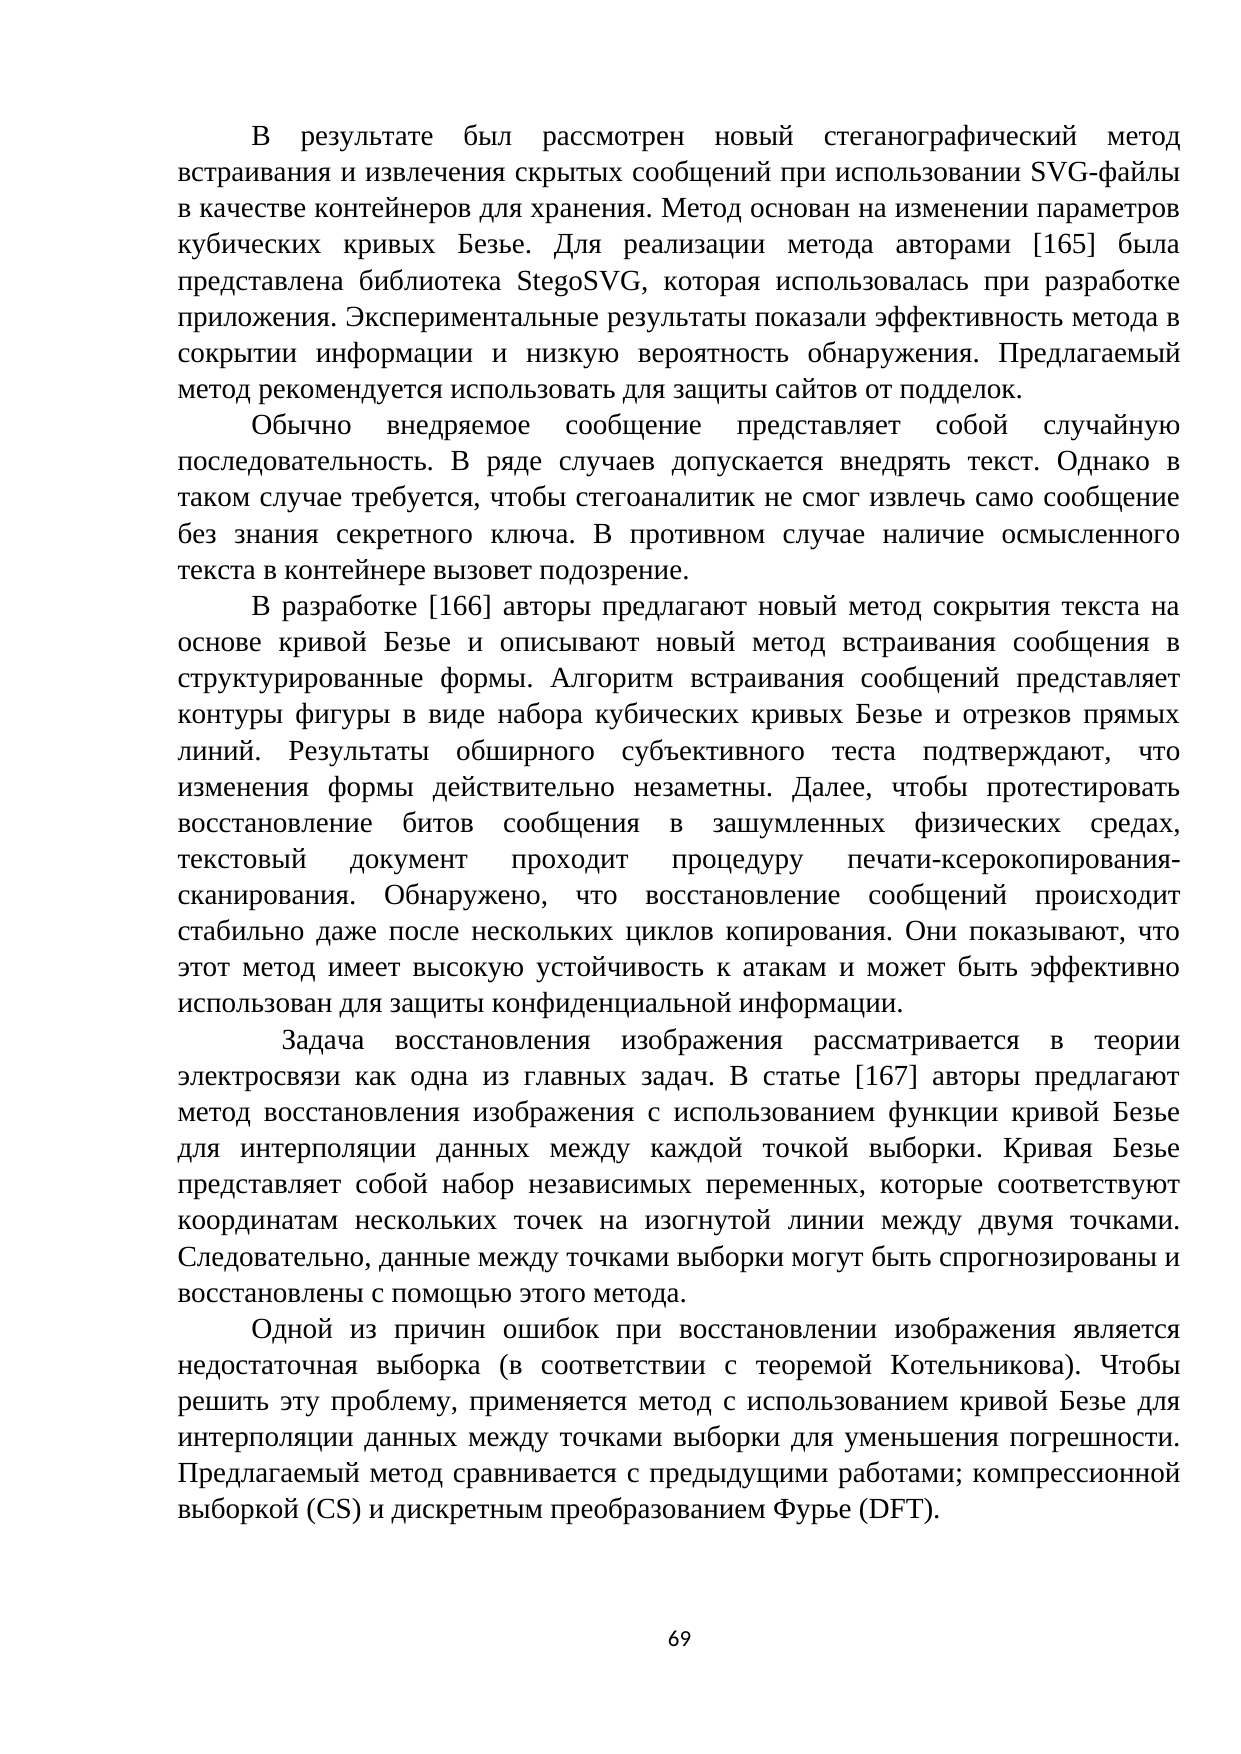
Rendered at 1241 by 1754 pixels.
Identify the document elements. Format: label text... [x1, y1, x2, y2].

text Задача восстановления изображения рассматривается в теории электросвязи как одна из главных задач. В статье [167] авторы предлагают метод восстановления изображения с использованием функции кривой Безье для интерполяции данных между каждой точкой выборки. Кривая Безье представляет собой набор независимых переменных, которые соответствуют координатам нескольких точек на изогнутой линии между двумя точками. Следовательно, данные между точками выборки могут быть спрогнозированы и восстановлены с помощью этого метода. [177, 1022, 1181, 1308]
text Одной из причин ошибок при восстановлении изображения является недостаточная выборка (в соответствии с теоремой Котельникова). Чтобы решить эту проблему, применяется метод с использованием кривой Безье для интерполяции данных между точками выборки для уменьшения погрешности. Предлагаемый метод сравнивается с предыдущими работами; компрессионной выборкой (CS) и дискретным преобразованием Фурье (DFT). [177, 1311, 1181, 1525]
text В результате был рассмотрен новый стеганографический метод встраивания и извлечения скрытых сообщений при использовании SVG-файлы в качестве контейнеров для хранения. Метод основан на изменении параметров кубических кривых Безье. Для реализации метода авторами [165] была представлена библиотека StegoSVG, которая использовалась при разработке приложения. Экспериментальные результаты показали эффективность метода в сокрытии информации и низкую вероятность обнаружения. Предлагаемый метод рекомендуется использовать для защиты сайтов от подделок. [177, 118, 1181, 405]
text В разработке [166] авторы предлагают новый метод сокрытия текста на основе кривой Безье и описывают новый метод встраивания сообщения в структурированные формы. Алгоритм встраивания сообщений представляет контуры фигуры в виде набора кубических кривых Безье и отрезков прямых линий. Результаты обширного субъективного теста подтверждают, что изменения формы действительно незаметны. Далее, чтобы протестировать восстановление битов сообщения в зашумленных физических средах, текстовый документ проходит процедуру печати-ксерокопирования-сканирования. Обнаружено, что восстановление сообщений происходит стабильно даже после нескольких циклов копирования. Они показывают, что этот метод имеет высокую устойчивость к атакам и может быть эффективно использован для защиты конфиденциальной информации. [177, 588, 1181, 1019]
text Обычно внедряемое сообщение представляет собой случайную последовательность. В ряде случаев допускается внедрять текст. Однако в таком случае требуется, чтобы стегоаналитик не смог извлечь само сообщение без знания секретного ключа. В противном случае наличие осмысленного текста в контейнере вызовет подозрение. [177, 407, 1181, 585]
